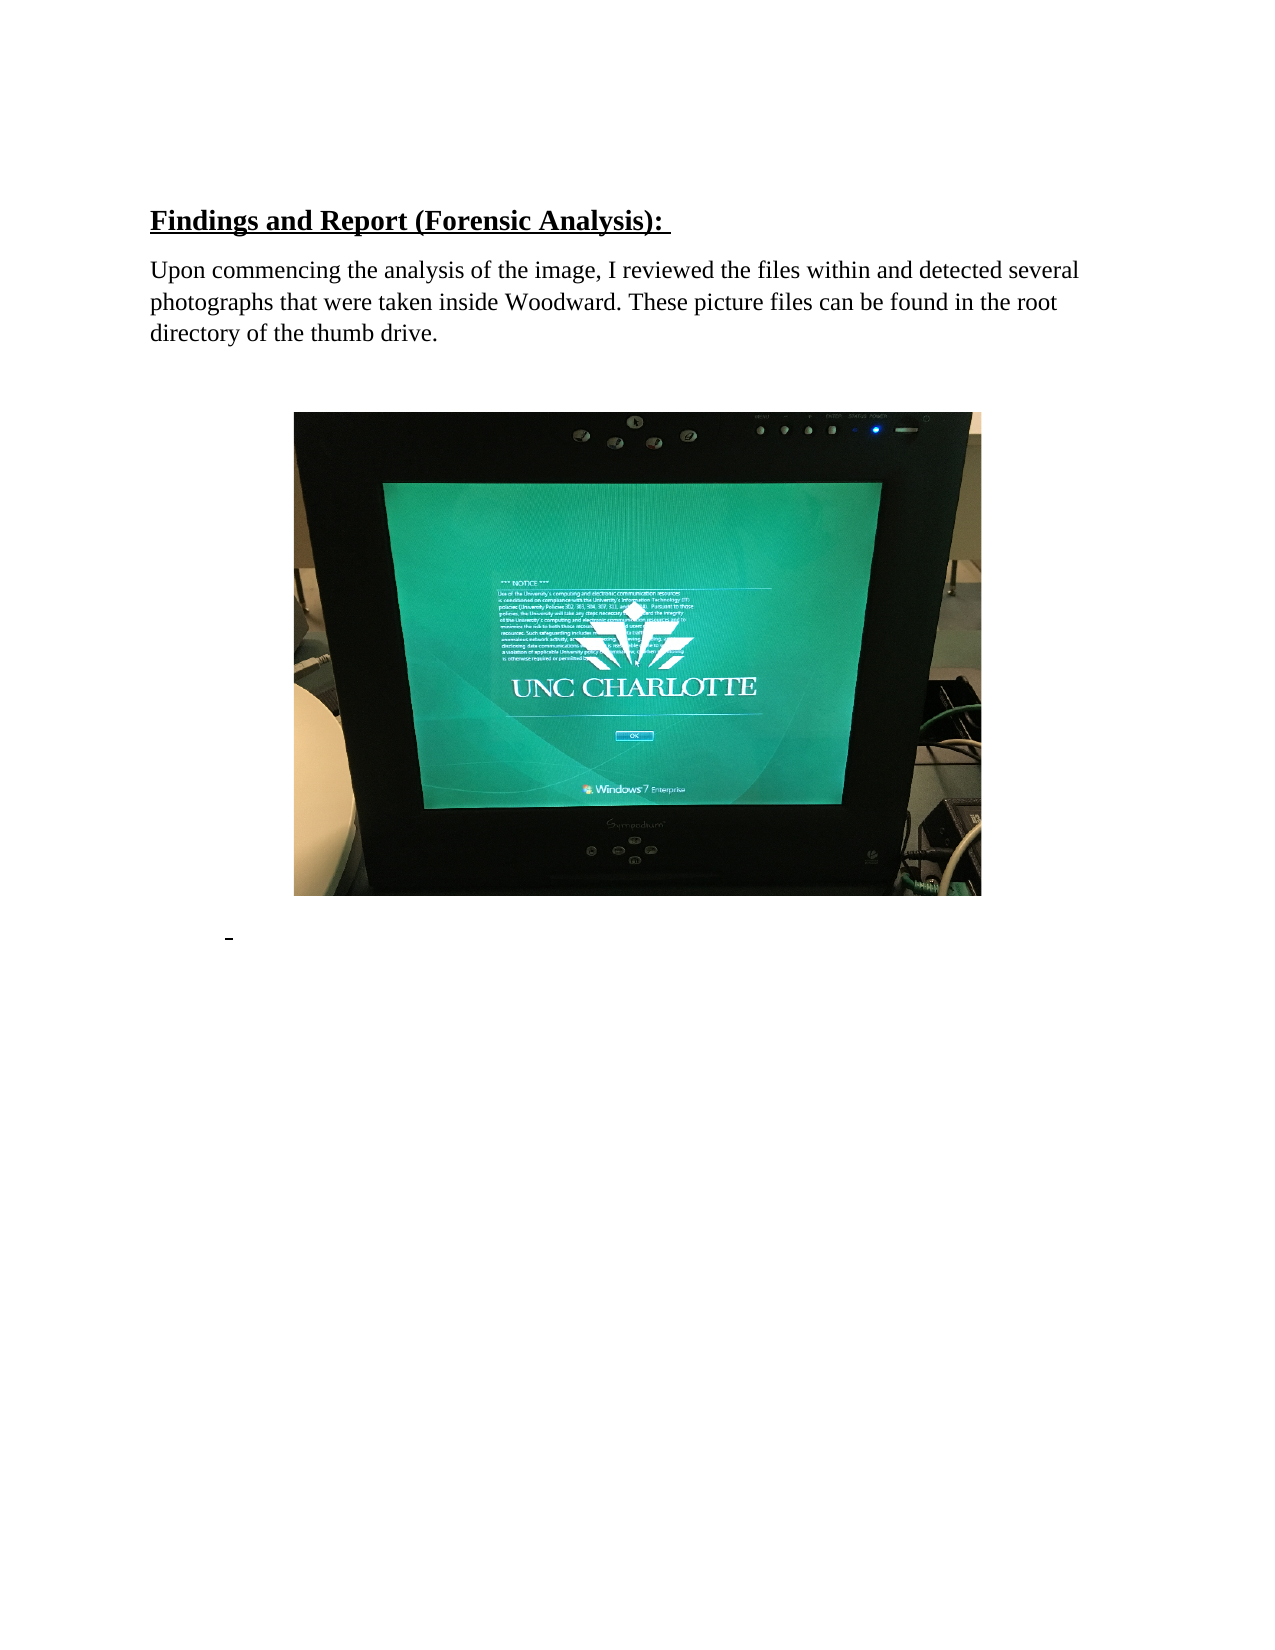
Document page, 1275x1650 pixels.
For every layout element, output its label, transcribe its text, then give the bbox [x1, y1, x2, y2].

picture [293, 412, 982, 896]
text Upon commencing the analysis of the image, I reviewed the files within and detected several photographs that were taken inside Woodward. These picture files can be found in the root directory of the thumb drive. [150, 256, 1125, 346]
text Findings and Report (Forensic Analysis): [150, 203, 1125, 236]
